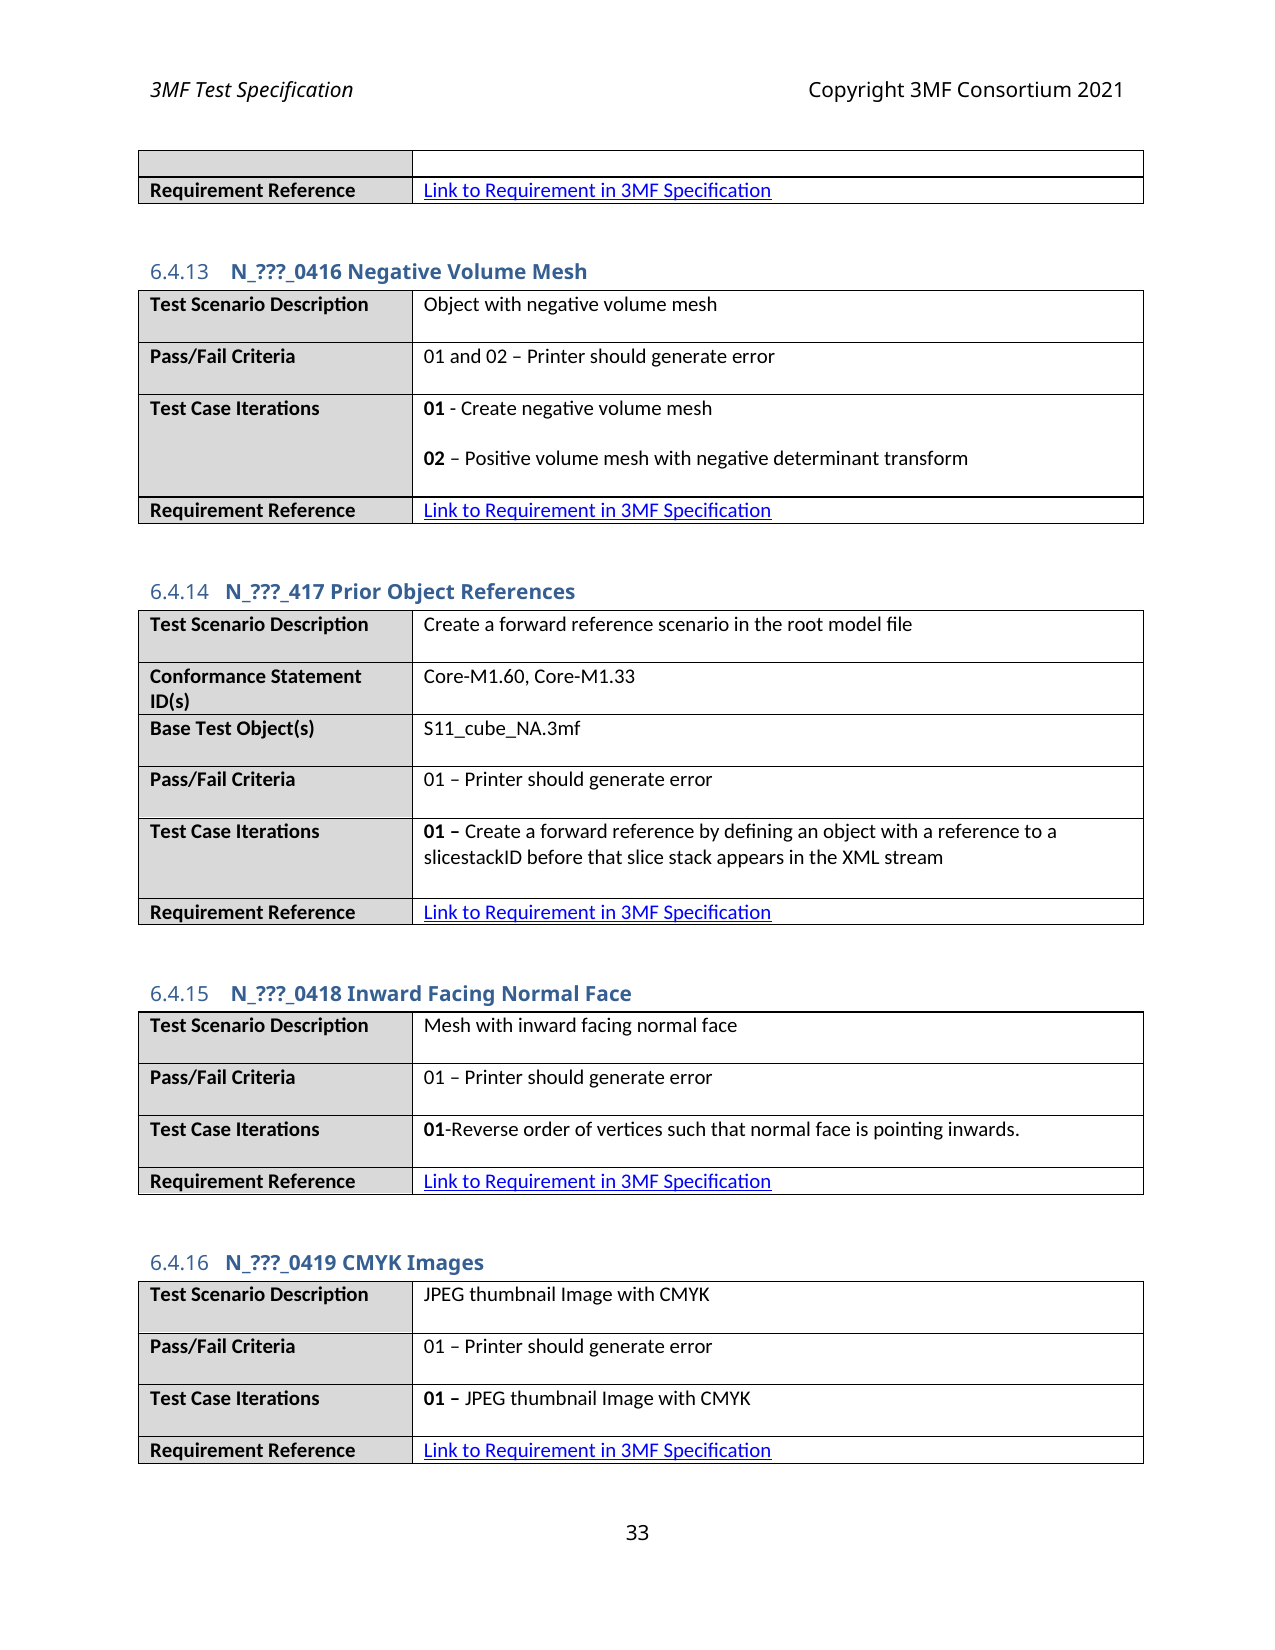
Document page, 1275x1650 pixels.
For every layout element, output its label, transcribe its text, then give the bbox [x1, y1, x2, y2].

table_cell 01 – Printer should generate error [413, 1334, 1143, 1384]
subtitle N_???_417 Prior Object References [150, 577, 1125, 606]
table_cell 01 – JPEG thumbnail Image with CMYK [413, 1385, 1143, 1436]
table_header Object with negative volume mesh [413, 291, 1143, 342]
table_header Test Scenario Description [139, 1013, 412, 1063]
table_cell 01 and 02 – Printer should generate error [413, 343, 1143, 394]
subtitle N_???_0418 Inward Facing Normal Face [150, 979, 1125, 1007]
table_cell Link to Requirement in 3MF Specification [413, 498, 1143, 523]
table_cell Conformance Statement ID(s) [139, 663, 412, 714]
table_cell Base Test Object(s) [139, 715, 412, 766]
table_cell Pass/Fail Criteria [139, 343, 412, 394]
table_header Mesh with inward facing normal face [413, 1013, 1143, 1063]
table_cell Test Case Iterations [139, 1385, 412, 1436]
table_cell Requirement Reference [139, 498, 412, 523]
table_cell Pass/Fail Criteria [139, 1064, 412, 1115]
table_header JPEG thumbnail Image with CMYK [413, 1282, 1143, 1332]
table_header Test Scenario Description [139, 611, 412, 662]
table_cell 01 - Create negative volume mesh 02 – Positive volume mesh with negative determinant transform [413, 395, 1143, 496]
table_cell Requirement Reference [139, 899, 412, 924]
table_cell S11_cube_NA.3mf [413, 715, 1143, 766]
table_cell Link to Requirement in 3MF Specification [413, 1437, 1143, 1463]
table_cell Pass/Fail Criteria [139, 1334, 412, 1384]
table_cell Link to Requirement in 3MF Specification [413, 1168, 1143, 1193]
table_cell Core-M1.60, Core-M1.33 [413, 663, 1143, 714]
table_cell Requirement Reference [139, 1437, 412, 1463]
table_cell Requirement Reference [139, 1168, 412, 1193]
table_cell 01-Reverse order of vertices such that normal face is pointing inwards. [413, 1116, 1143, 1167]
table_cell Test Case Iterations [139, 819, 412, 898]
table_cell Test Case Iterations [139, 1116, 412, 1167]
table_header Create a forward reference scenario in the root model file [413, 611, 1143, 662]
subtitle N_???_0419 CMYK Images [150, 1248, 1125, 1276]
table_header Test Scenario Description [139, 1282, 412, 1332]
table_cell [139, 151, 412, 176]
table_cell 01 – Printer should generate error [413, 767, 1143, 817]
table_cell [413, 151, 1143, 176]
table_cell 01 – Create a forward reference by defining an object with a reference to a slicestackID before that slice stack appears in the XML stream [413, 819, 1143, 898]
table_header Test Scenario Description [139, 291, 412, 342]
table_cell Pass/Fail Criteria [139, 767, 412, 817]
table_cell Link to Requirement in 3MF Specification [413, 899, 1143, 924]
table_cell Test Case Iterations [139, 395, 412, 496]
table_cell Link to Requirement in 3MF Specification [413, 178, 1143, 203]
subtitle N_???_0416 Negative Volume Mesh [150, 257, 1125, 286]
table_cell 01 – Printer should generate error [413, 1064, 1143, 1115]
table_cell Requirement Reference [139, 178, 412, 203]
